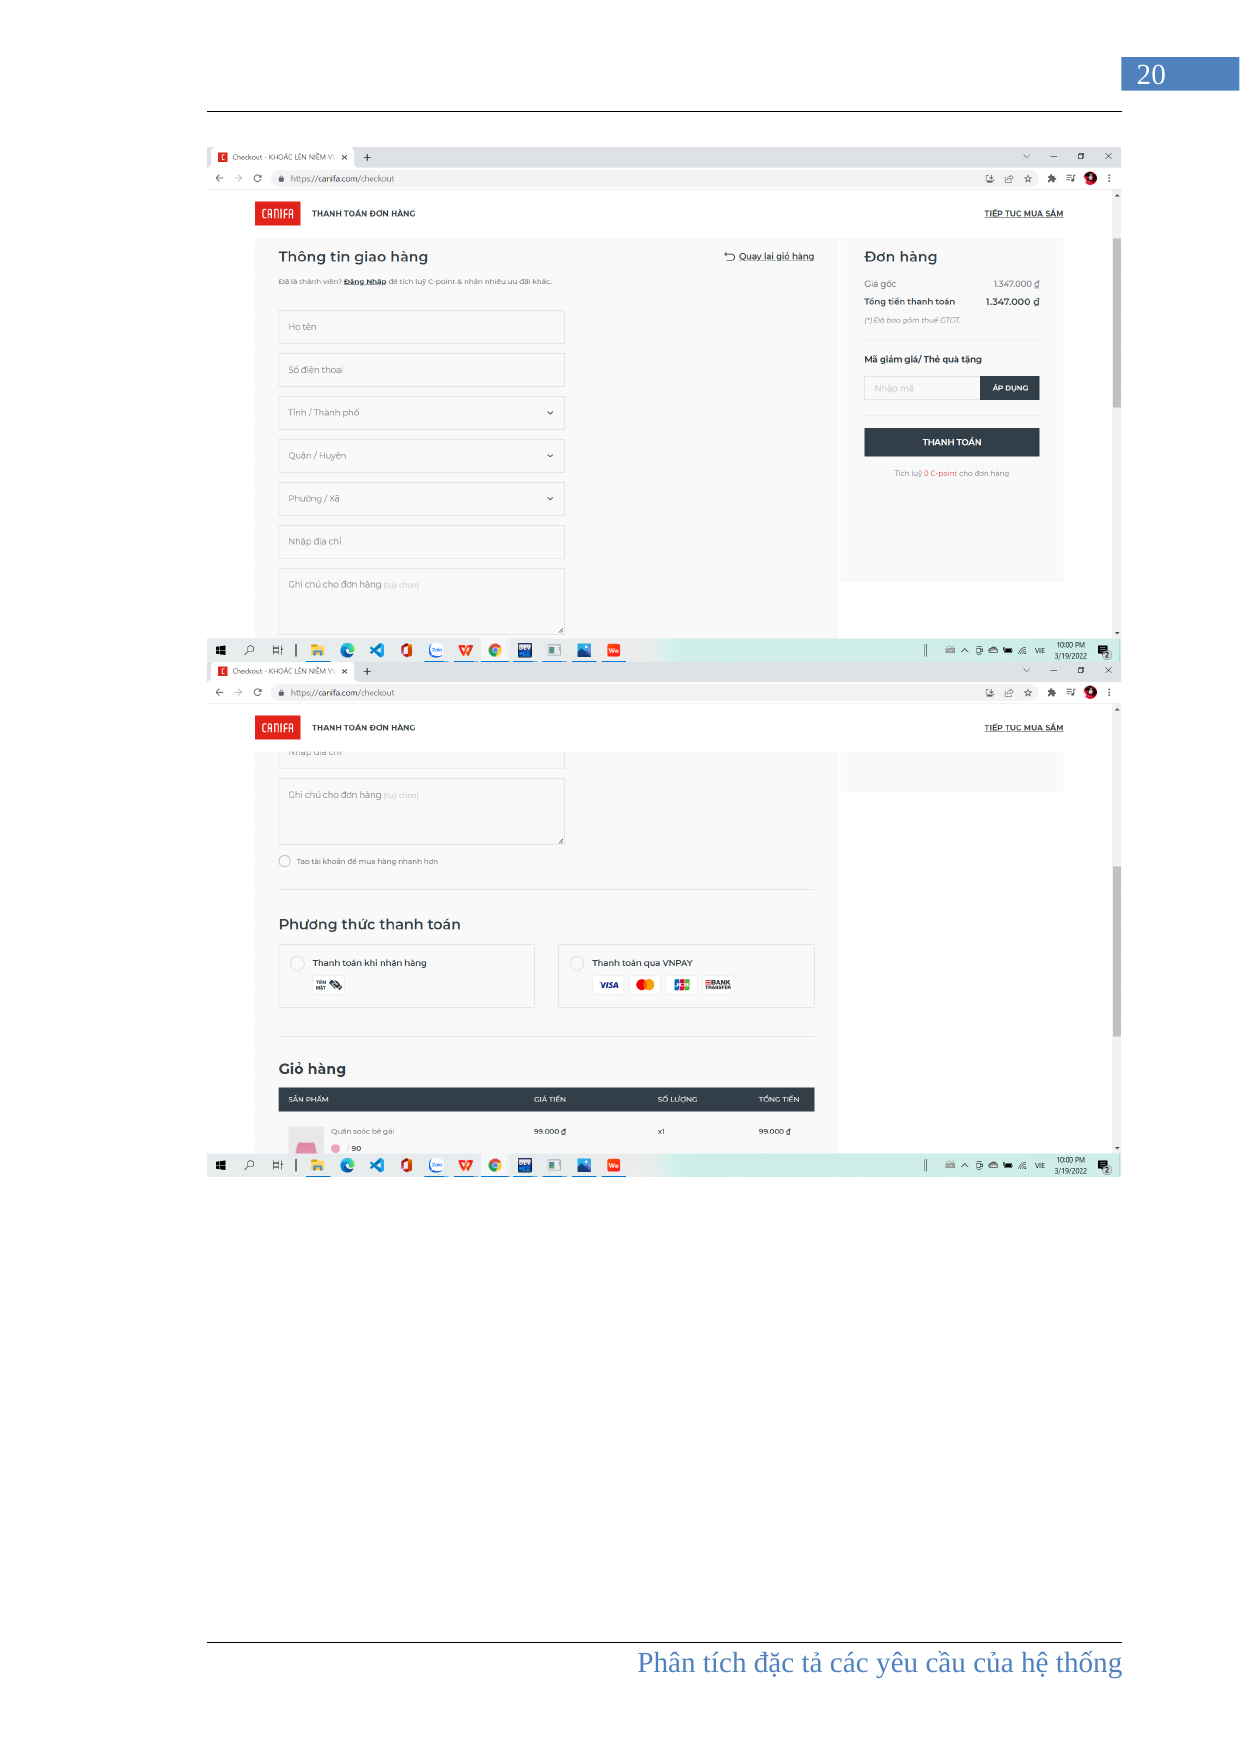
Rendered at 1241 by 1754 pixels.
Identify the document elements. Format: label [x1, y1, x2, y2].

picture [206, 147, 1122, 1177]
